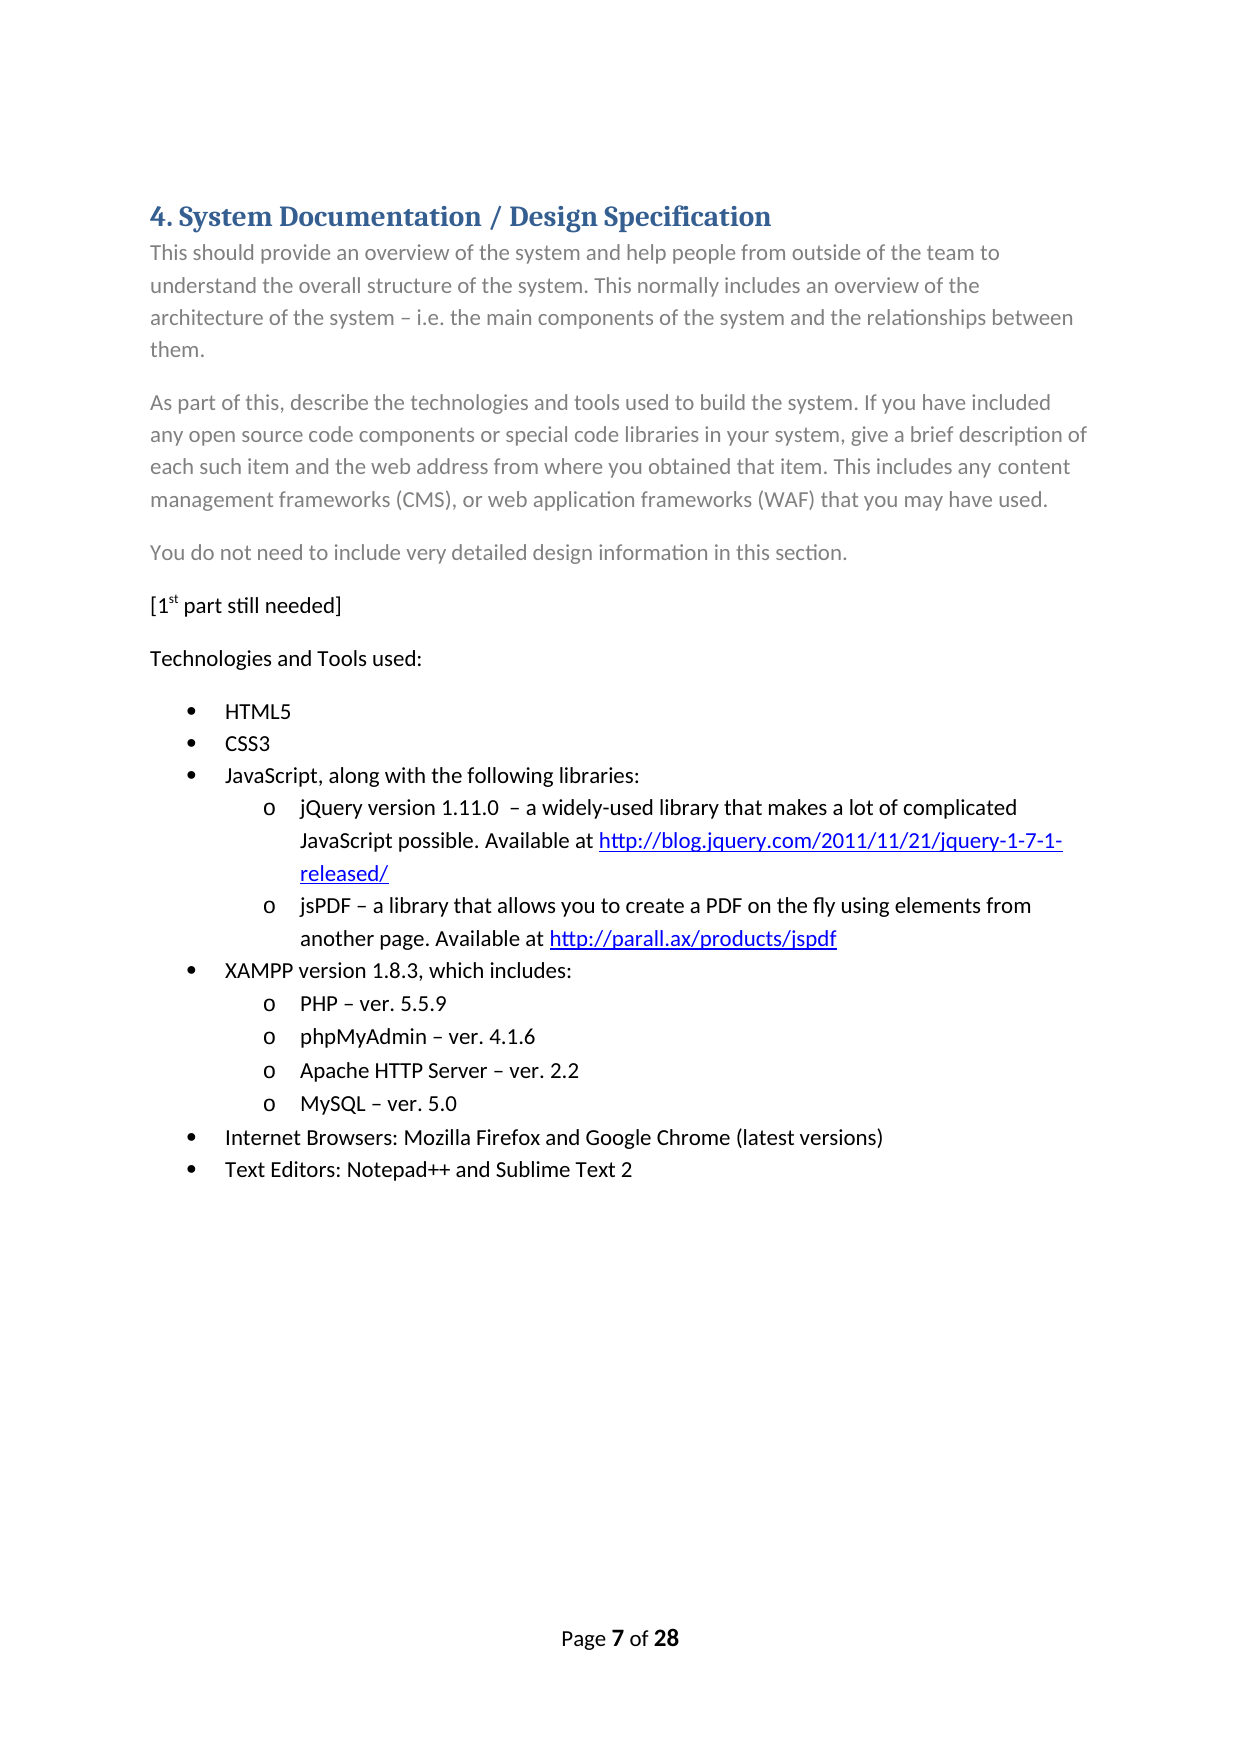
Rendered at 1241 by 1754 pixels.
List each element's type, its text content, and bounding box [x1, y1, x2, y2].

list JavaScript, along with the following libraries: [187, 761, 1090, 789]
list jQuery version 1.11.0 – a widely-used library that makes a lot of complicated JavaScript possible. Available at http://blog.jquery.com/2011/11/21/jquery-1-7-1-released/ [262, 793, 1090, 887]
list jsPDF – a library that allows you to create a PDF on the fly using elements from another page. Available at http://parall.ax/products/jspdf [262, 891, 1090, 952]
list Internet Browsers: Mozilla Firefox and Google Chrome (latest versions) [187, 1123, 1090, 1151]
subtitle 4. System Documentation / Design Specification [150, 200, 1090, 233]
text Technologies and Tools used: [150, 644, 1090, 672]
text As part of this, describe the technologies and tools used to build the system. If you have included any open source code components or special code libraries in your system, give a brief description of each such item and the web address from where you obtained that item. This includes any content management frameworks (CMS), or web application frameworks (WAF) that you may have used. [150, 388, 1090, 513]
text This should provide an overview of the system and help people from outside of the team to understand the overall structure of the system. This normally includes an overview of the architecture of the system – i.e. the main components of the system and the relationships between them. [150, 238, 1090, 363]
list XAMPP version 1.8.3, which includes: [187, 957, 1090, 984]
list Text Editors: Notepad++ and Sublime Text 2 [187, 1155, 1090, 1183]
list MySQL – ver. 5.0 [262, 1089, 1090, 1118]
list HTML5 [187, 697, 1090, 725]
list Apache HTTP Server – ver. 2.2 [262, 1056, 1090, 1085]
text [1st part still needed] [150, 591, 1090, 619]
list phpMyAdmin – ver. 4.1.6 [262, 1022, 1090, 1051]
list CSS3 [187, 729, 1090, 757]
list PHP – ver. 5.5.9 [262, 989, 1090, 1018]
text You do not need to include very detailed design information in this section. [150, 538, 1090, 566]
